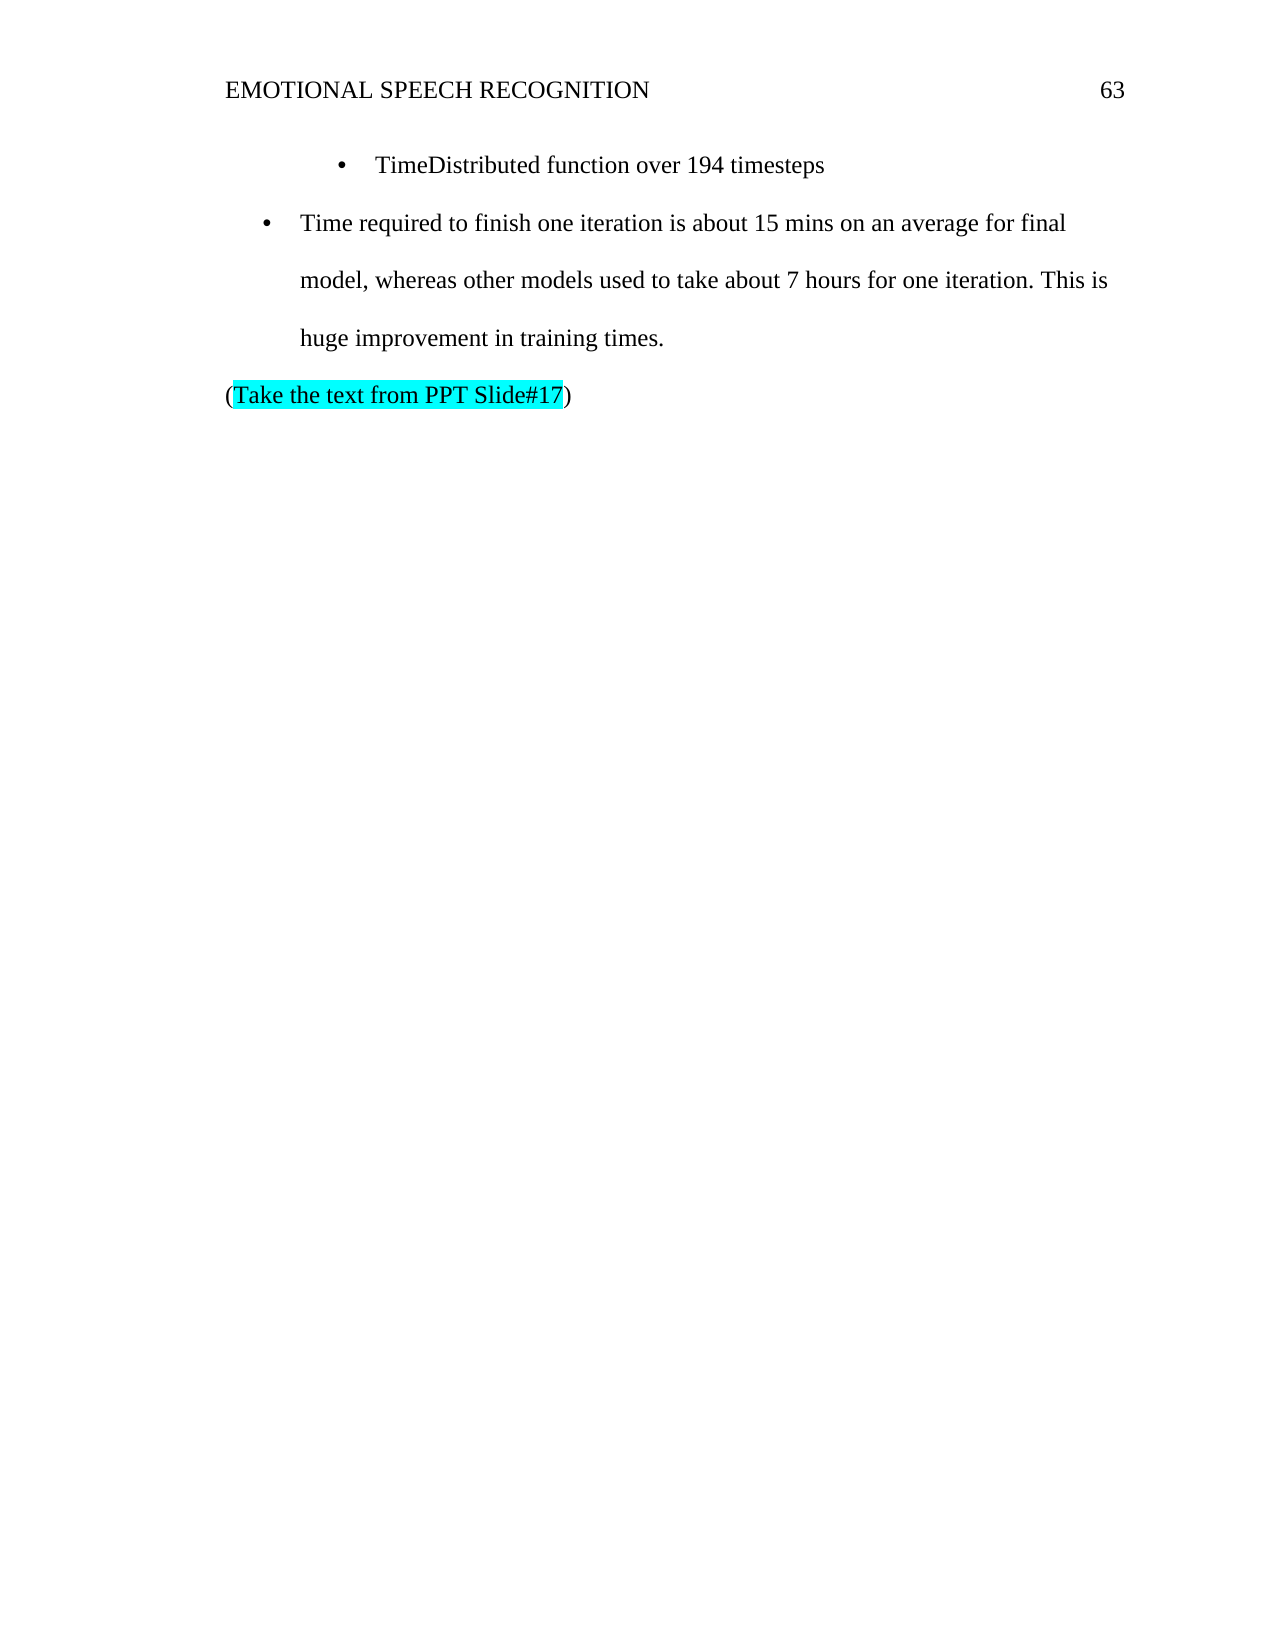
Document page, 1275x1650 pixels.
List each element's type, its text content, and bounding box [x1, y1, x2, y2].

list TimeDistributed function over 194 timesteps [337, 150, 1125, 179]
list Time required to finish one iteration is about 15 mins on an average for final model, whereas other models used to take about 7 hours for one iteration. This is huge improvement in training times. [262, 208, 1125, 352]
text (Take the text from PPT Slide#17) [563, 380, 1125, 409]
